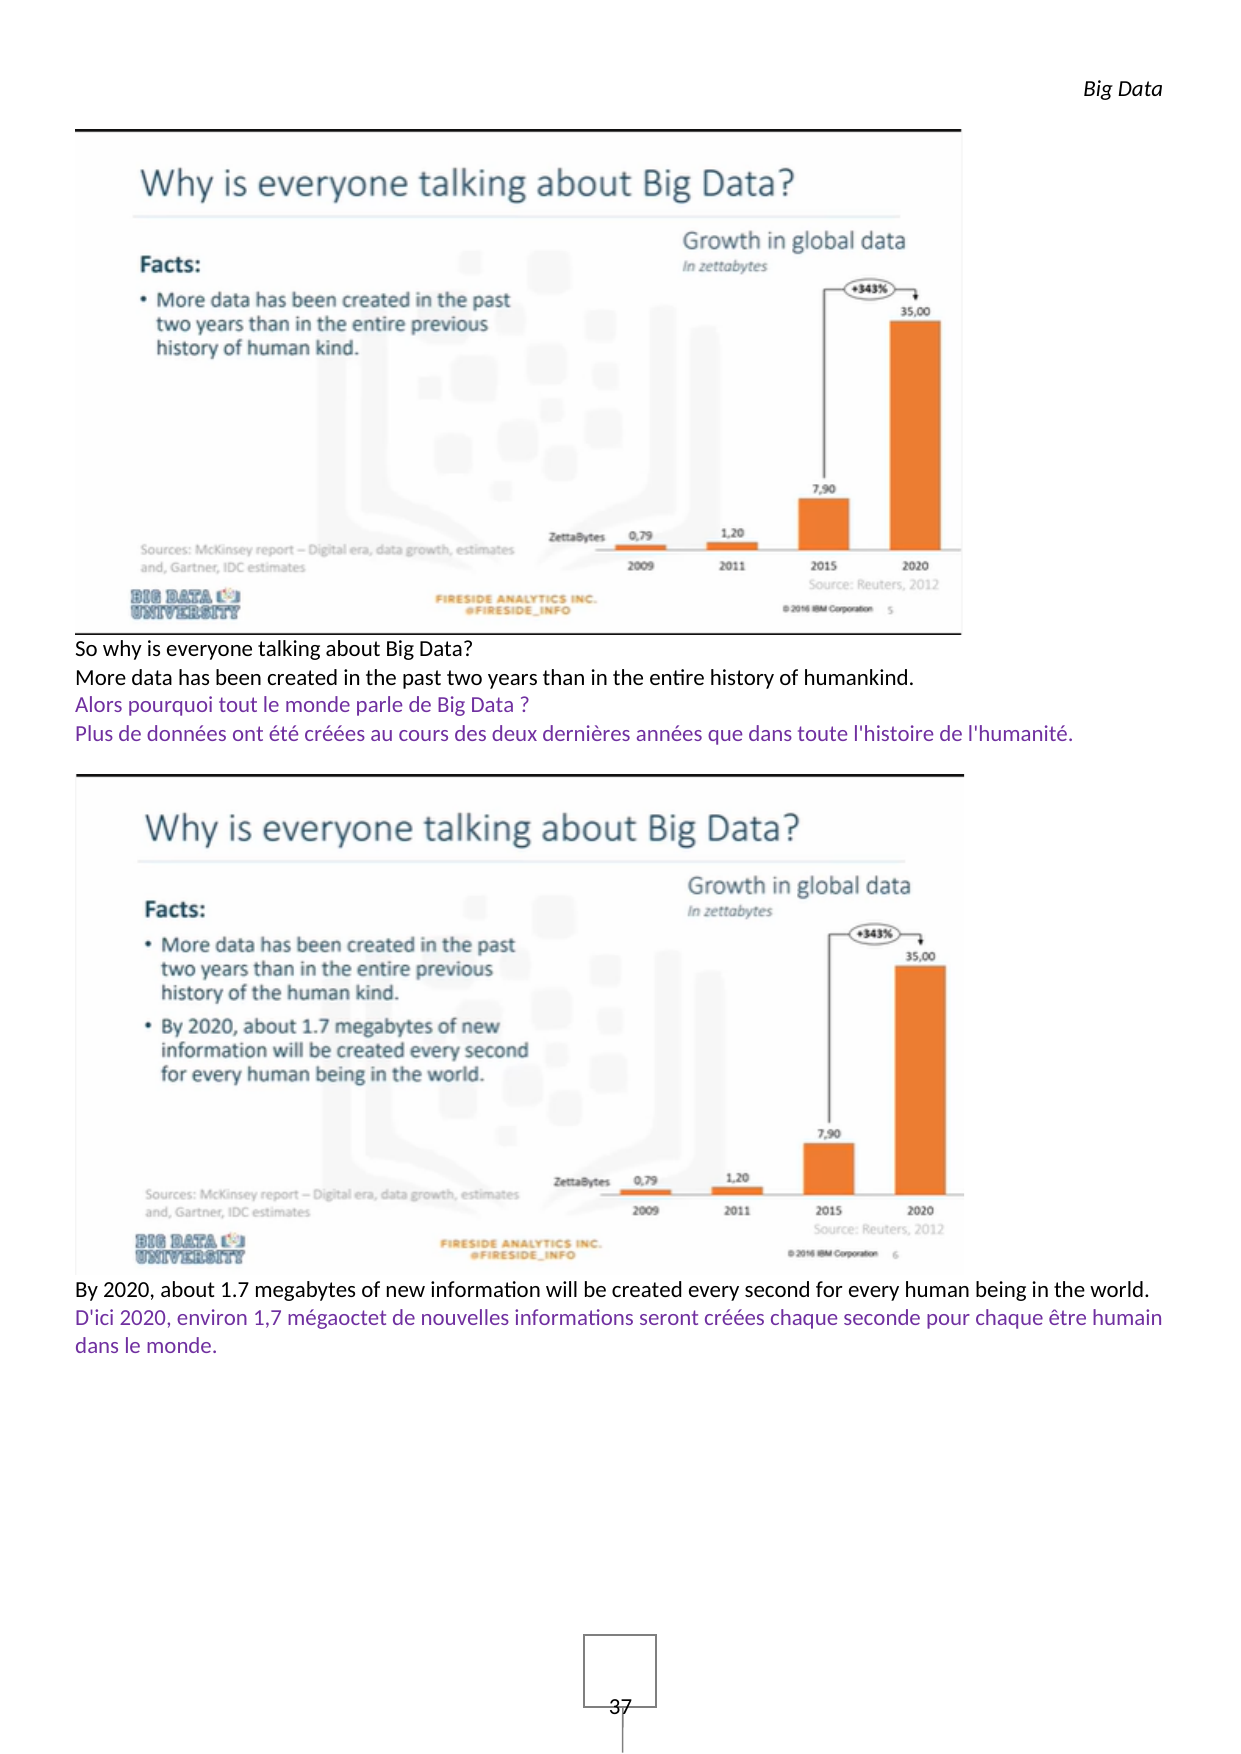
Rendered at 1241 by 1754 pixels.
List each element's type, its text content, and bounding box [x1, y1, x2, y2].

picture [75, 129, 963, 635]
picture [75, 774, 965, 1275]
text D'ici 2020, environ 1,7 mégaoctet de nouvelles informations seront créées chaque seconde pour chaque être humain dans le monde. [75, 1303, 1165, 1359]
text By 2020, about 1.7 megabytes of new information will be created every second for every human being in the world. [75, 1275, 1165, 1303]
text Plus de données ont été créées au cours des deux dernières années que dans toute l'histoire de l'humanité. [75, 719, 1165, 747]
text More data has been created in the past two years than in the entire history of humankind. [75, 663, 1165, 691]
text Alors pourquoi tout le monde parle de Big Data ? [75, 691, 1165, 719]
text So why is everyone talking about Big Data? [75, 634, 1165, 663]
